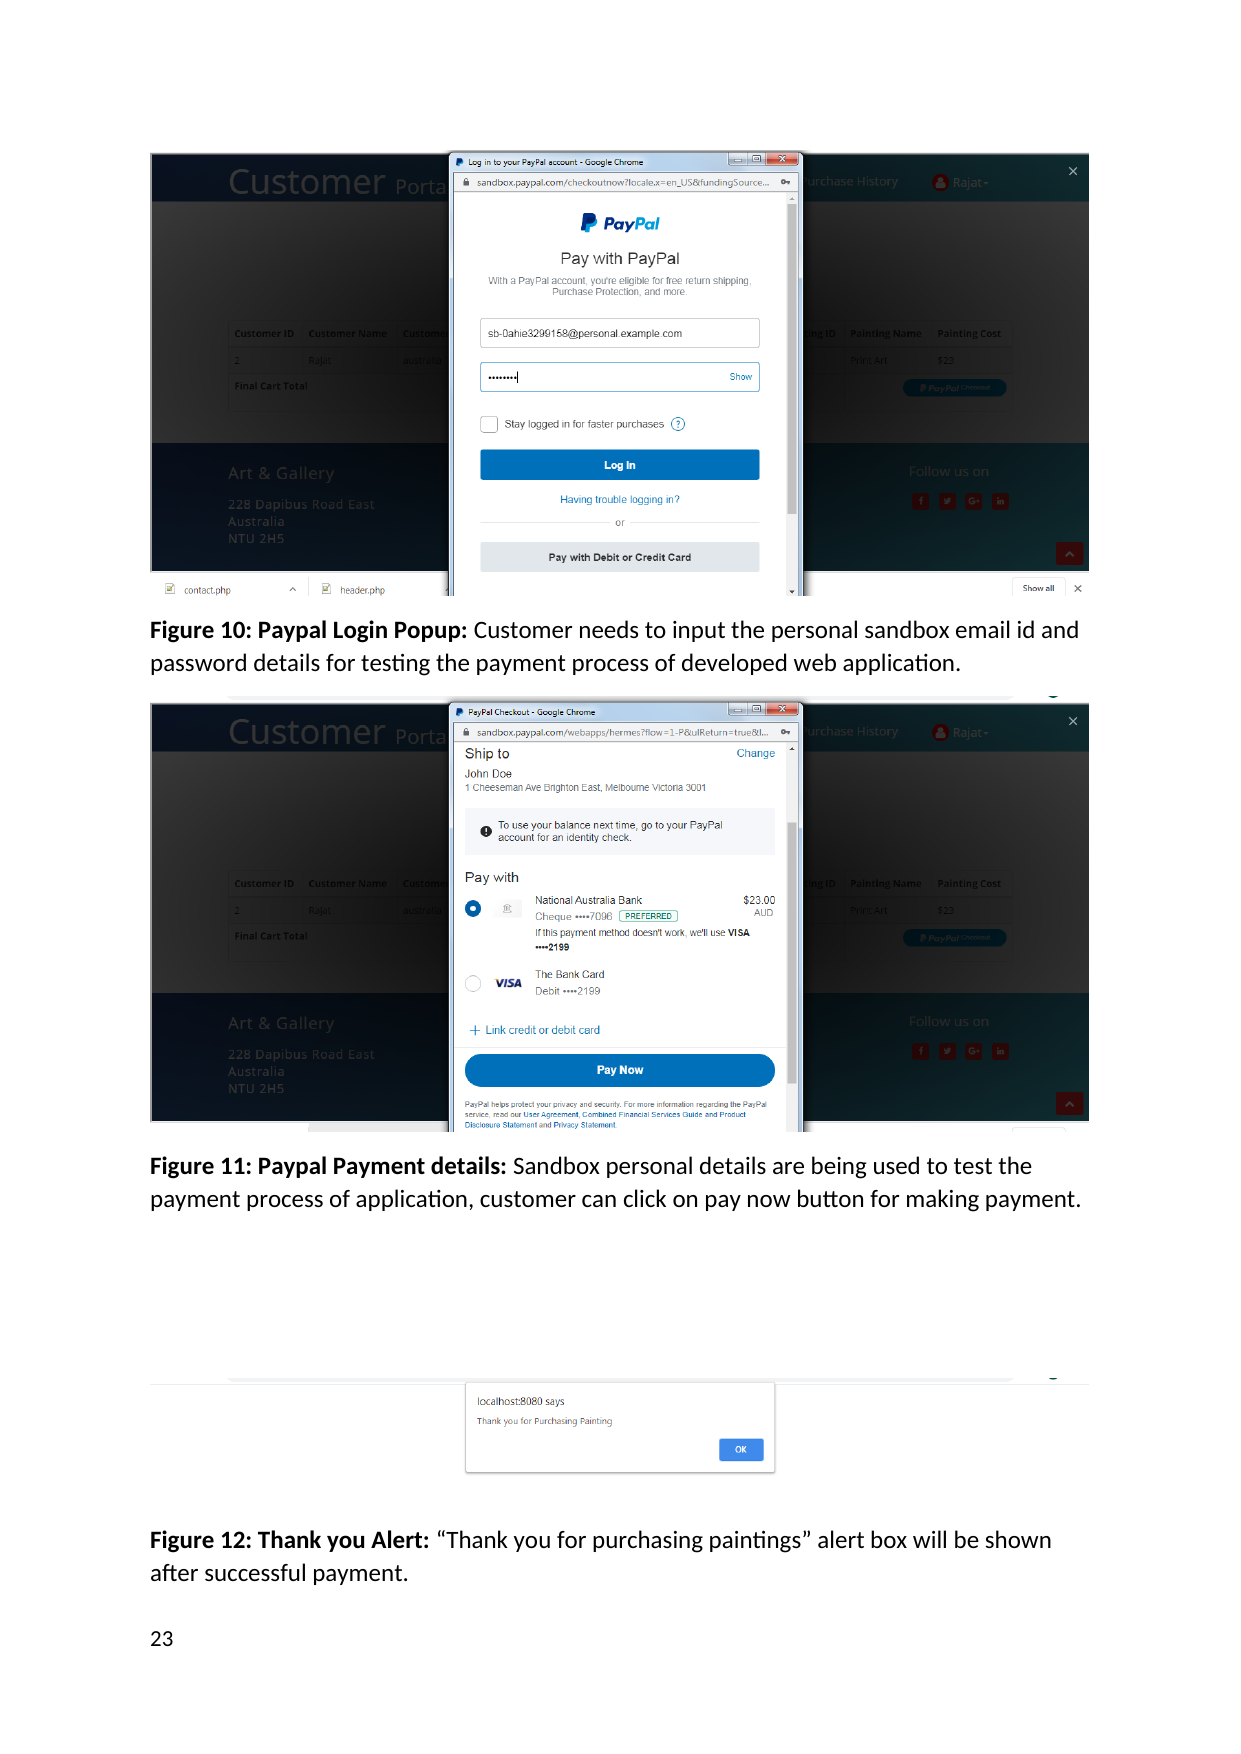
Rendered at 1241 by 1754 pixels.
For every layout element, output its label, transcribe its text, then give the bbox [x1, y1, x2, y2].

picture [150, 150, 1089, 596]
text Figure 11: Paypal Payment details: Sandbox personal details are being used to test the payment process of application, customer can click on pay now button for making payment. [150, 1150, 1090, 1213]
picture [150, 1378, 1089, 1523]
picture [150, 696, 1089, 1132]
text Figure 10: Paypal Login Popup: Customer needs to input the personal sandbox email id and password details for testing the payment process of developed web application. [150, 614, 1090, 678]
